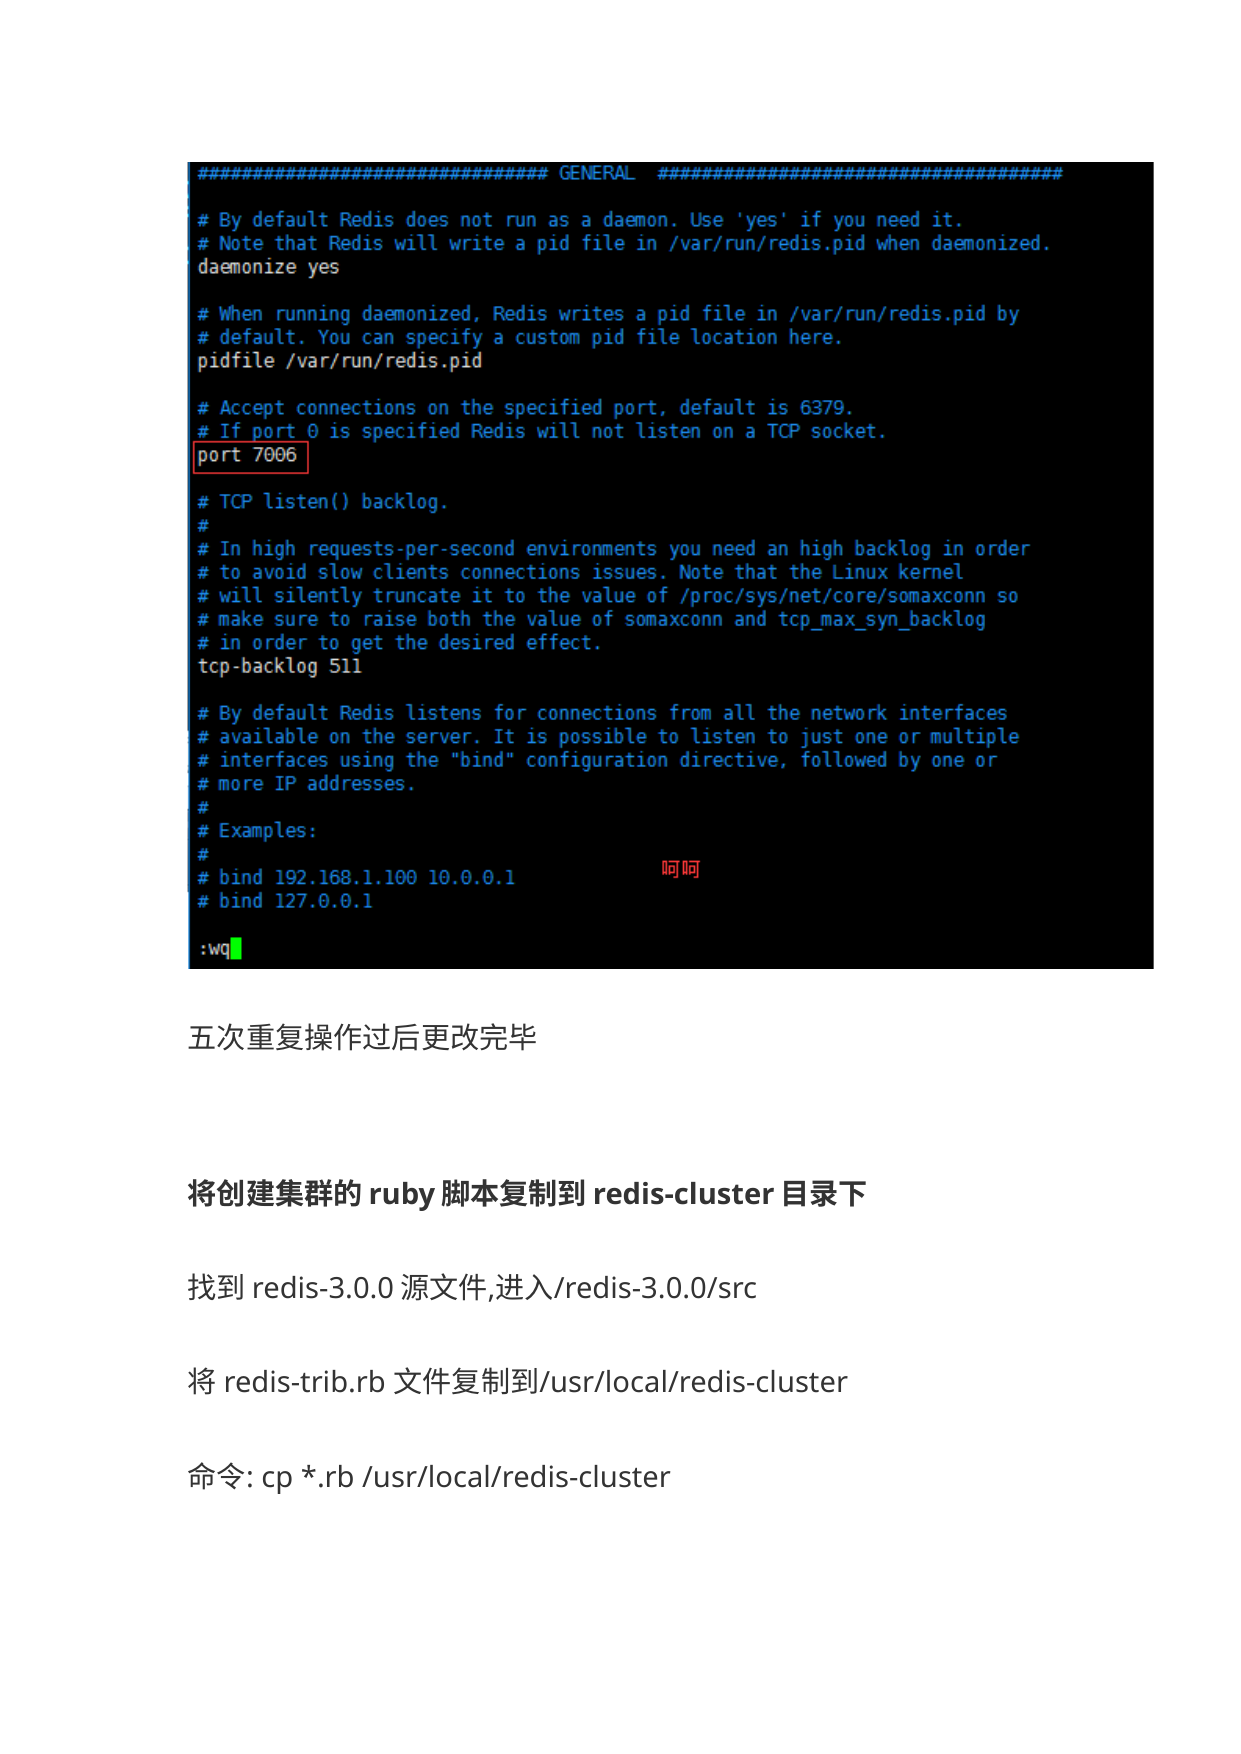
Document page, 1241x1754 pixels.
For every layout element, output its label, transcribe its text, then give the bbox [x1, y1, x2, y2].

picture [187, 162, 1154, 969]
text 找到redis-3.0.0源文件,进入/redis-3.0.0/src [187, 1254, 1053, 1319]
text 五次重复操作过后更改完毕 [187, 1004, 1053, 1069]
text 将创建集群的ruby脚本复制到redis-cluster目录下 [187, 1159, 1053, 1224]
text 命令: cp *.rb /usr/local/redis-cluster [187, 1442, 1053, 1507]
text 将 redis-trib.rb 文件复制到/usr/local/redis-cluster [187, 1348, 1053, 1413]
